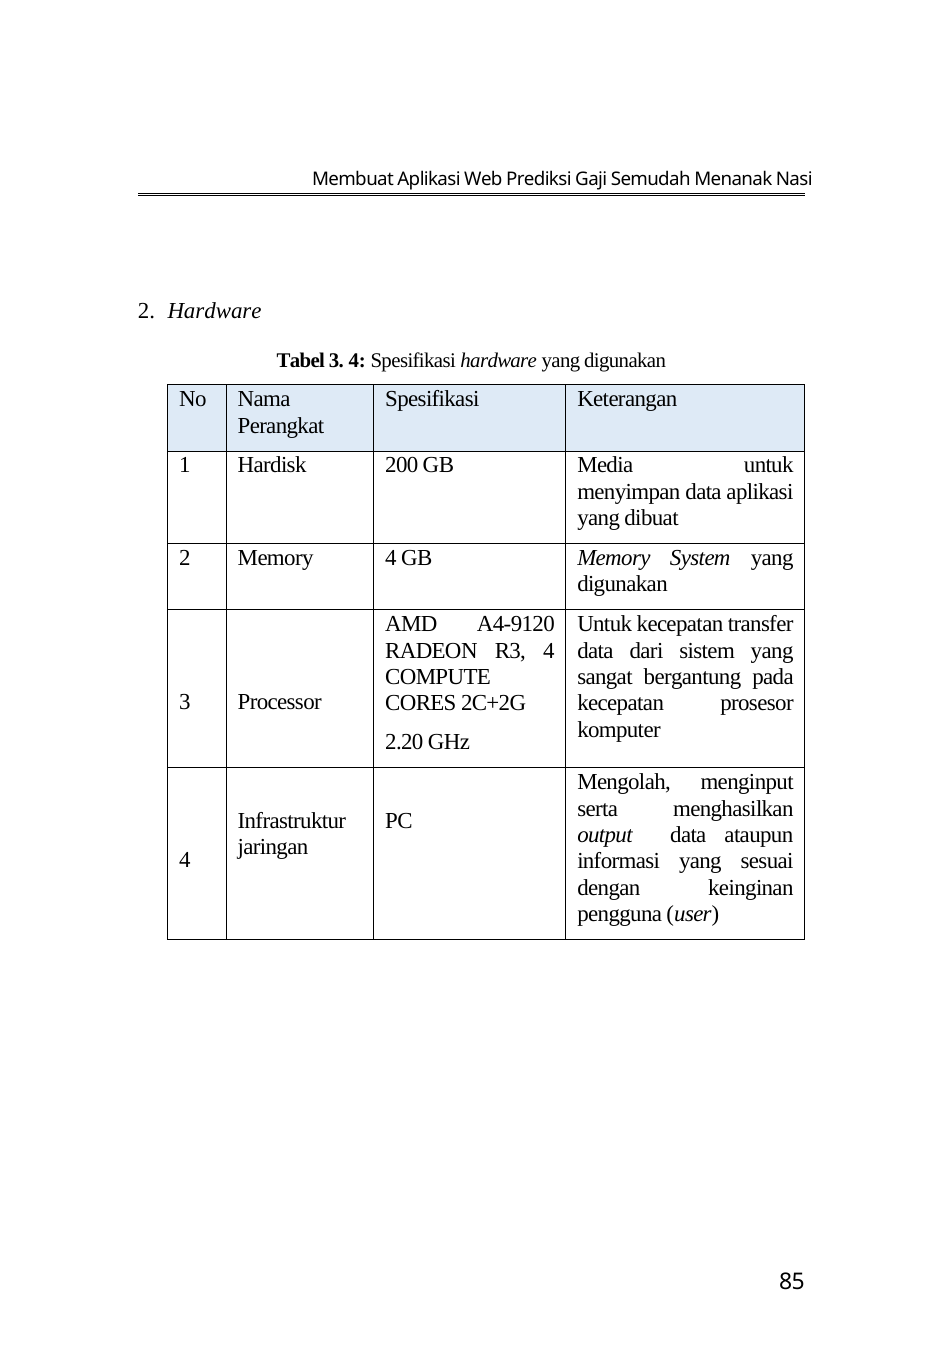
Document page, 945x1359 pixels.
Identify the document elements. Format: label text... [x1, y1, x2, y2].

table_cell AMD A4-9120 RADEON R3, 4 COMPUTE CORES 2C+2G 2.20 GHz [374, 610, 565, 767]
table_header Spesifikasi [374, 385, 565, 451]
table_cell Memory System yang digunakan [566, 544, 804, 609]
table_cell Untuk kecepatan transfer data dari sistem yang sangat bergantung pada kecepatan prosesor komputer [566, 610, 804, 767]
table_cell PC [374, 768, 565, 939]
table_header No [168, 385, 226, 451]
table_cell 200 GB [374, 452, 565, 543]
table_header Nama Perangkat [227, 385, 373, 451]
table_cell 2 [168, 544, 226, 609]
table_header Keterangan [566, 385, 804, 451]
list Hardware [138, 297, 805, 323]
text Tabel 3. 4: Spesifikasi hardware yang digunakan [138, 348, 805, 372]
table_cell 4 [168, 768, 226, 939]
table_cell 3 [168, 610, 226, 767]
table_cell Processor [227, 610, 373, 767]
table_cell Mengolah, menginput serta menghasilkan output data ataupun informasi yang sesuai dengan keinginan pengguna (user) [566, 768, 804, 939]
table_cell Memory [227, 544, 373, 609]
table_cell Hardisk [227, 452, 373, 543]
table_cell Media untuk menyimpan data aplikasi yang dibuat [566, 452, 804, 543]
table_cell 1 [168, 452, 226, 543]
table_cell Infrastruktur jaringan [227, 768, 373, 939]
table_cell 4 GB [374, 544, 565, 609]
